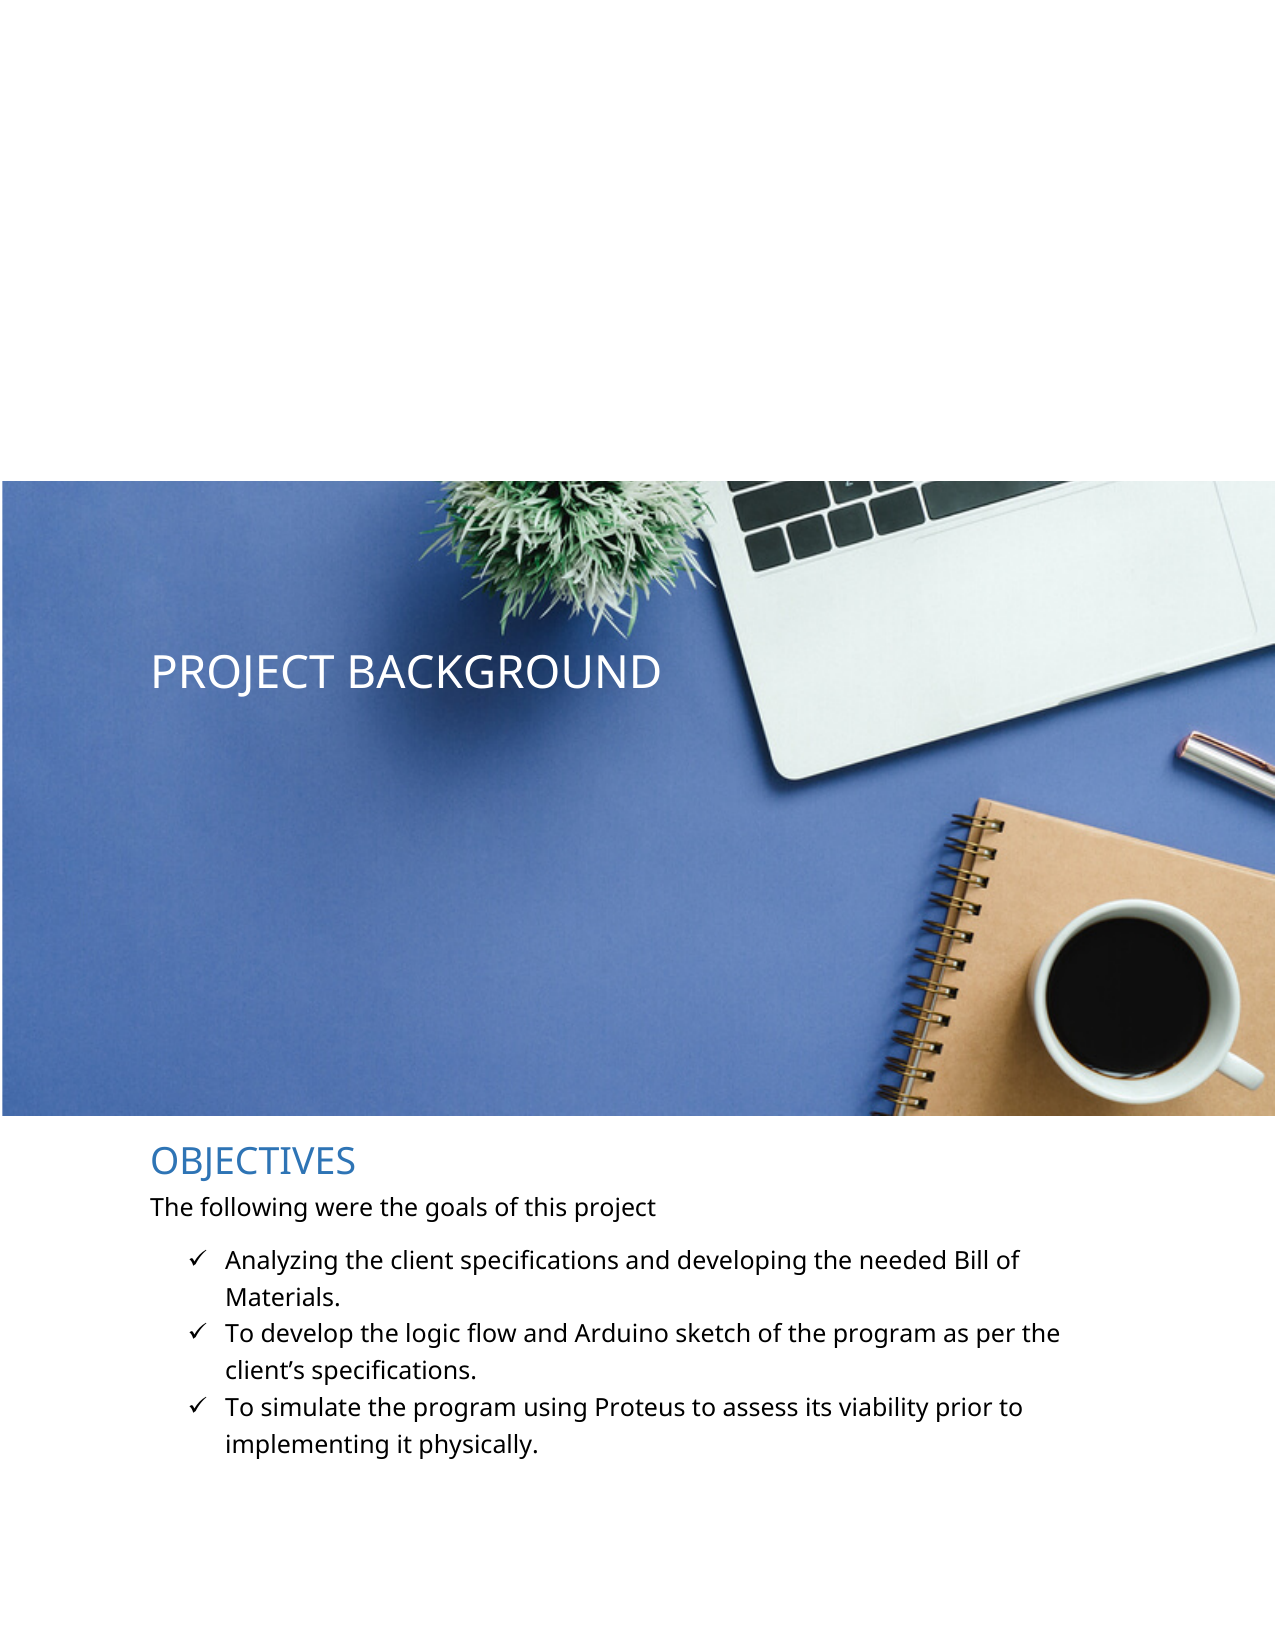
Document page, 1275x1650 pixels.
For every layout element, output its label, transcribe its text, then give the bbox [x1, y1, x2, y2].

list To simulate the program using Proteus to assess its viability prior to implementing it physically. [187, 1390, 1125, 1461]
subtitle PROJECT BACKGROUND [150, 639, 1125, 702]
list To develop the logic flow and Arduino sketch of the program as per the client’s specifications. [187, 1316, 1125, 1387]
subtitle OBJECTIVES [150, 1134, 1125, 1185]
list Analyzing the client specifications and developing the needed Bill of Materials. [187, 1243, 1125, 1313]
picture [2, 481, 1275, 1116]
text The following were the goals of this project [150, 1189, 1125, 1223]
